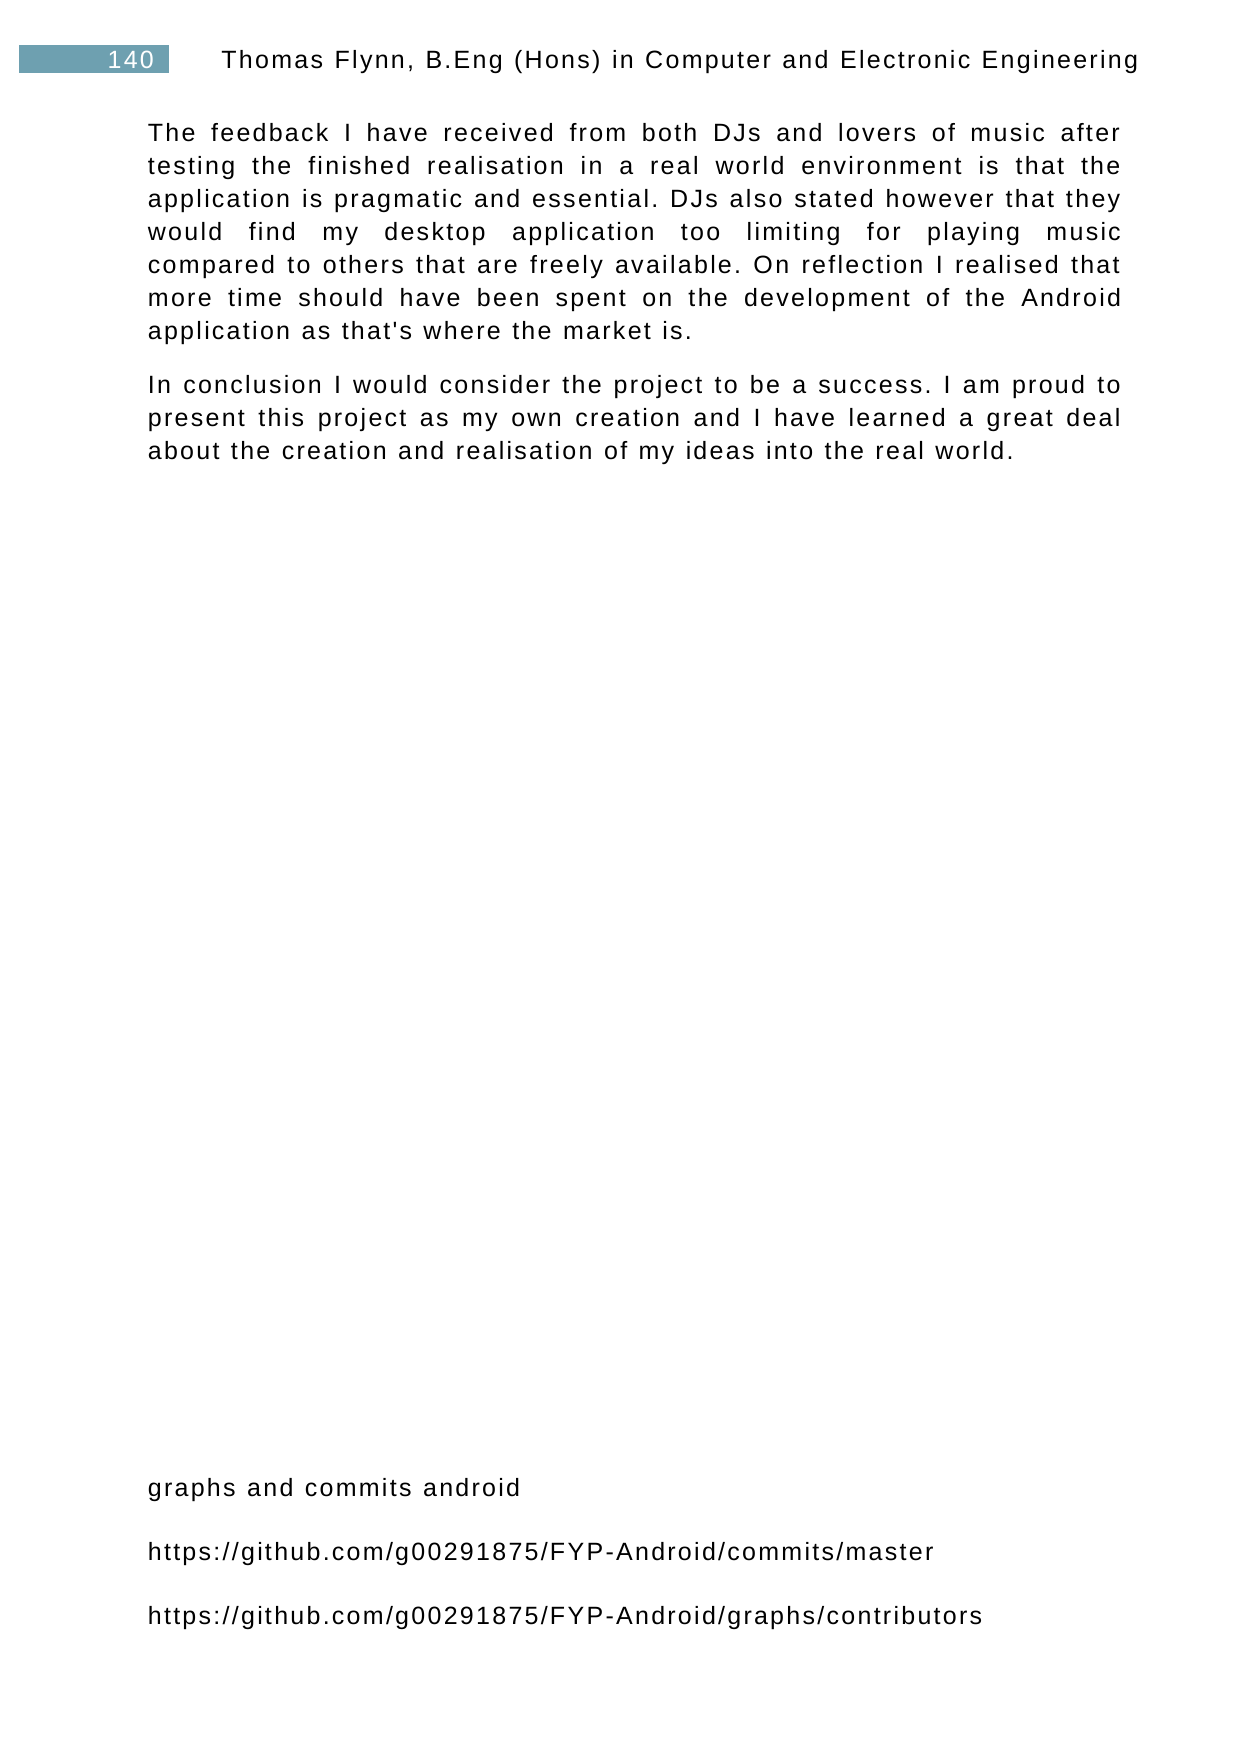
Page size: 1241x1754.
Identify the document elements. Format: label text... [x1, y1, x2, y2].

text https://github.com/g00291875/FYP-Android/commits/master [148, 1537, 1122, 1566]
text In conclusion I would consider the project to be a success. I am proud to present this project as my own creation and I have learned a great deal about the creation and realisation of my ideas into the real world. [148, 370, 1122, 465]
text https://github.com/g00291875/FYP-Android/graphs/contributors [148, 1601, 1122, 1629]
text graphs and commits android [148, 1473, 1122, 1502]
text The feedback I have received from both DJs and lovers of music after testing the finished realisation in a real world environment is that the application is pragmatic and essential. DJs also stated however that they would find my desktop application too limiting for playing music compared to others that are freely available. On reflection I realised that more time should have been spent on the development of the Android application as that's where the market is. [148, 118, 1122, 345]
